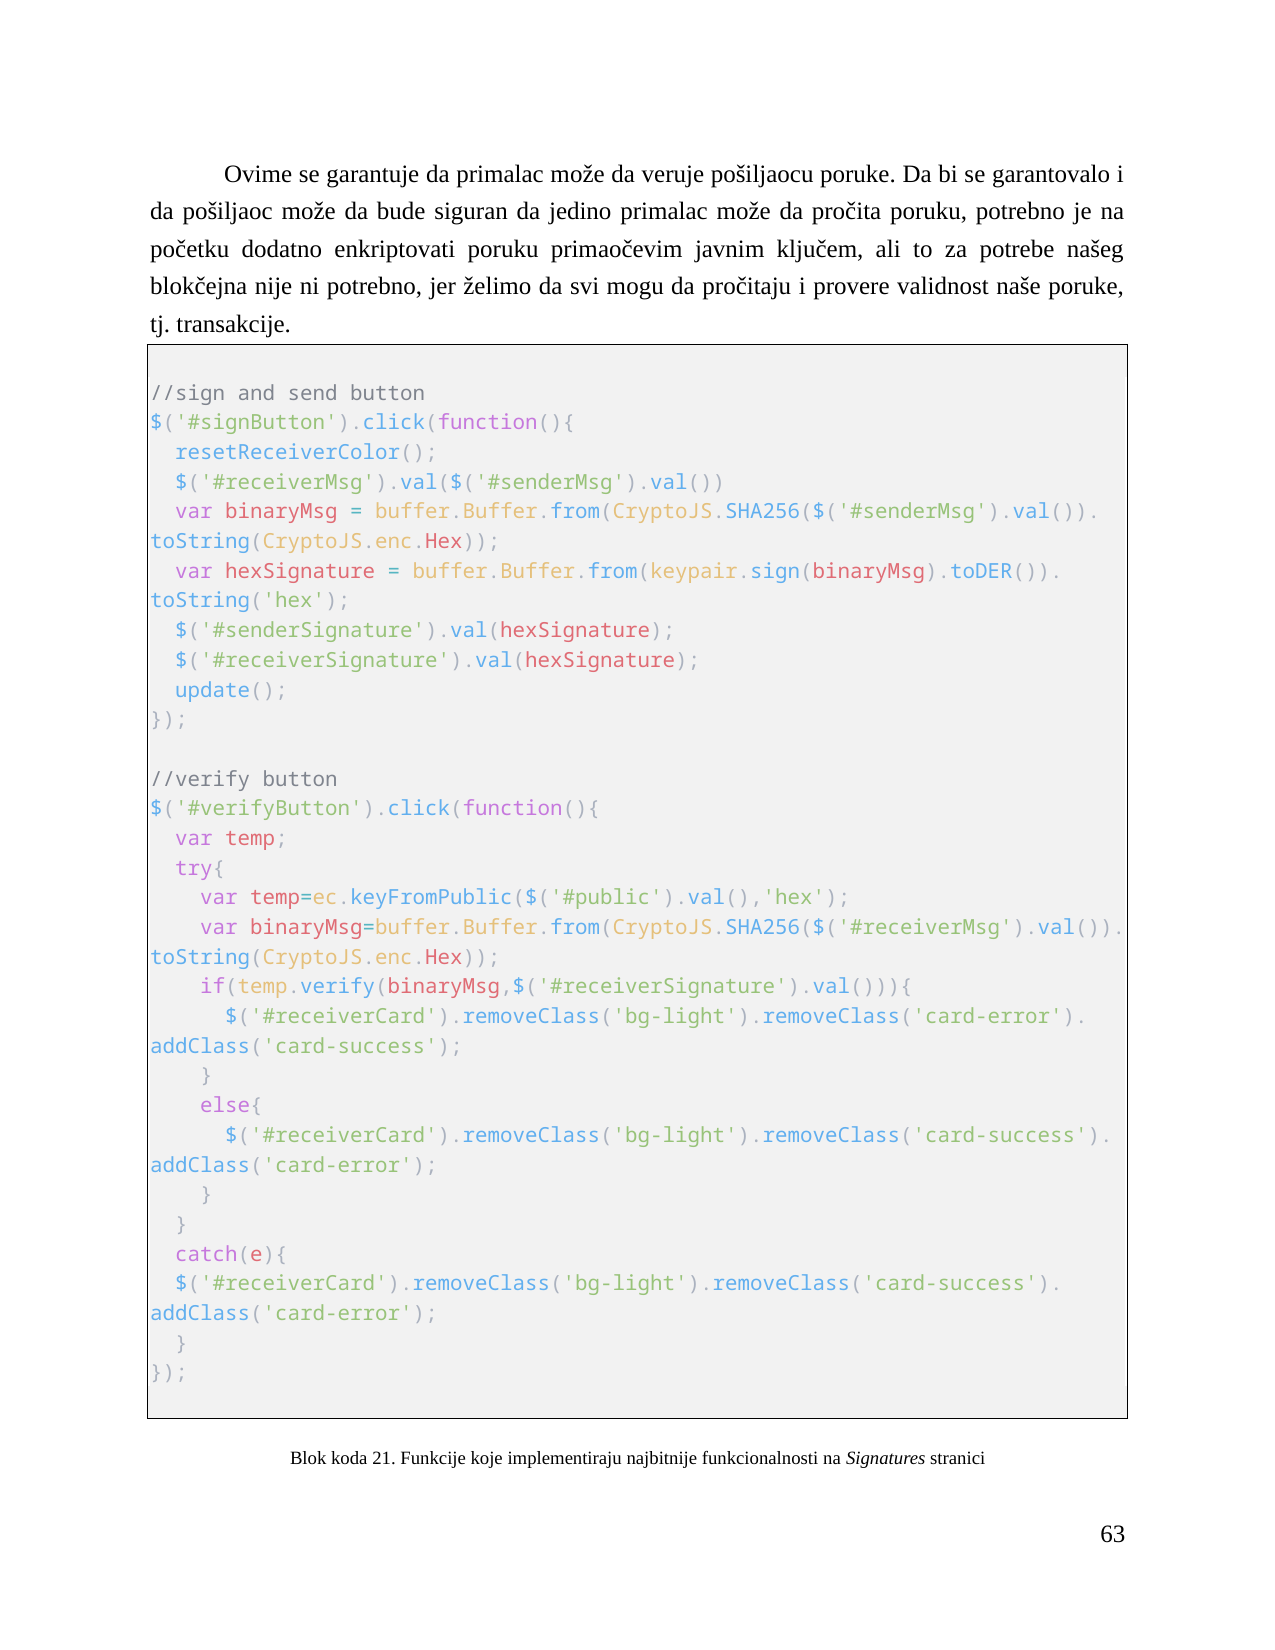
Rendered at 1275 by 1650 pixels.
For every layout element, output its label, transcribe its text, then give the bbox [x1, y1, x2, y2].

text //verify button [150, 762, 1125, 792]
text if(temp.verify(binaryMsg,$('#receiverSignature').val())){ [150, 970, 1125, 1000]
text else{ [150, 1089, 1125, 1119]
text Blok koda . Funkcije koje implementiraju najbitnije funkcionalnosti na Signatures stranici [150, 1431, 1125, 1469]
text $('#signButton').click(function(){ [150, 406, 1125, 436]
text var binaryMsg=buffer.Buffer.from(CryptoJS.SHA256($('#receiverMsg').val()). toString(CryptoJS.enc.Hex)); [150, 911, 1125, 970]
text } [150, 1208, 1125, 1237]
text $('#receiverCard').removeClass('bg-light').removeClass('card-success'). addClass('card-error'); [150, 1119, 1125, 1178]
text update(); [150, 673, 1125, 703]
text try{ [150, 852, 1125, 881]
text var hexSignature = buffer.Buffer.from(keypair.sign(binaryMsg).toDER()). toString('hex'); [150, 555, 1125, 614]
text $('#senderSignature').val(hexSignature); [150, 614, 1125, 644]
text $('#receiverMsg').val($('#senderMsg').val()) [150, 466, 1125, 495]
text $('#receiverCard').removeClass('bg-light').removeClass('card-success'). addClass('card-error'); [150, 1267, 1125, 1327]
text } [150, 1059, 1125, 1089]
text var temp; [150, 822, 1125, 852]
text var binaryMsg = buffer.Buffer.from(CryptoJS.SHA256($('#senderMsg').val()). toString(CryptoJS.enc.Hex)); [150, 495, 1125, 555]
text }); [150, 703, 1125, 733]
text $('#receiverCard').removeClass('bg-light').removeClass('card-error'). addClass('card-success'); [150, 1000, 1125, 1059]
text var temp=ec.keyFromPublic($('#public').val(),'hex'); [150, 881, 1125, 911]
text $('#verifyButton').click(function(){ [150, 792, 1125, 822]
text } [150, 1327, 1125, 1356]
text }); [150, 1356, 1125, 1383]
text } [150, 1178, 1125, 1208]
text resetReceiverColor(); [150, 436, 1125, 466]
text Ovime se garantuje da primalac može da veruje pošiljaocu poruke. Da bi se garantovalo i da pošiljaoc može da bude siguran da jedino primalac može da pročita poruku, potrebno je na početku dodatno enkriptovati poruku primaočevim javnim ključem, ali to za potrebe našeg blokčejna nije ni potrebno, jer želimo da svi mogu da pročitaju i provere validnost naše poruke, tj. transakcije. [150, 150, 1125, 337]
text catch(e){ [150, 1237, 1125, 1267]
text $('#receiverSignature').val(hexSignature); [150, 644, 1125, 673]
text //sign and send button [150, 377, 1125, 406]
